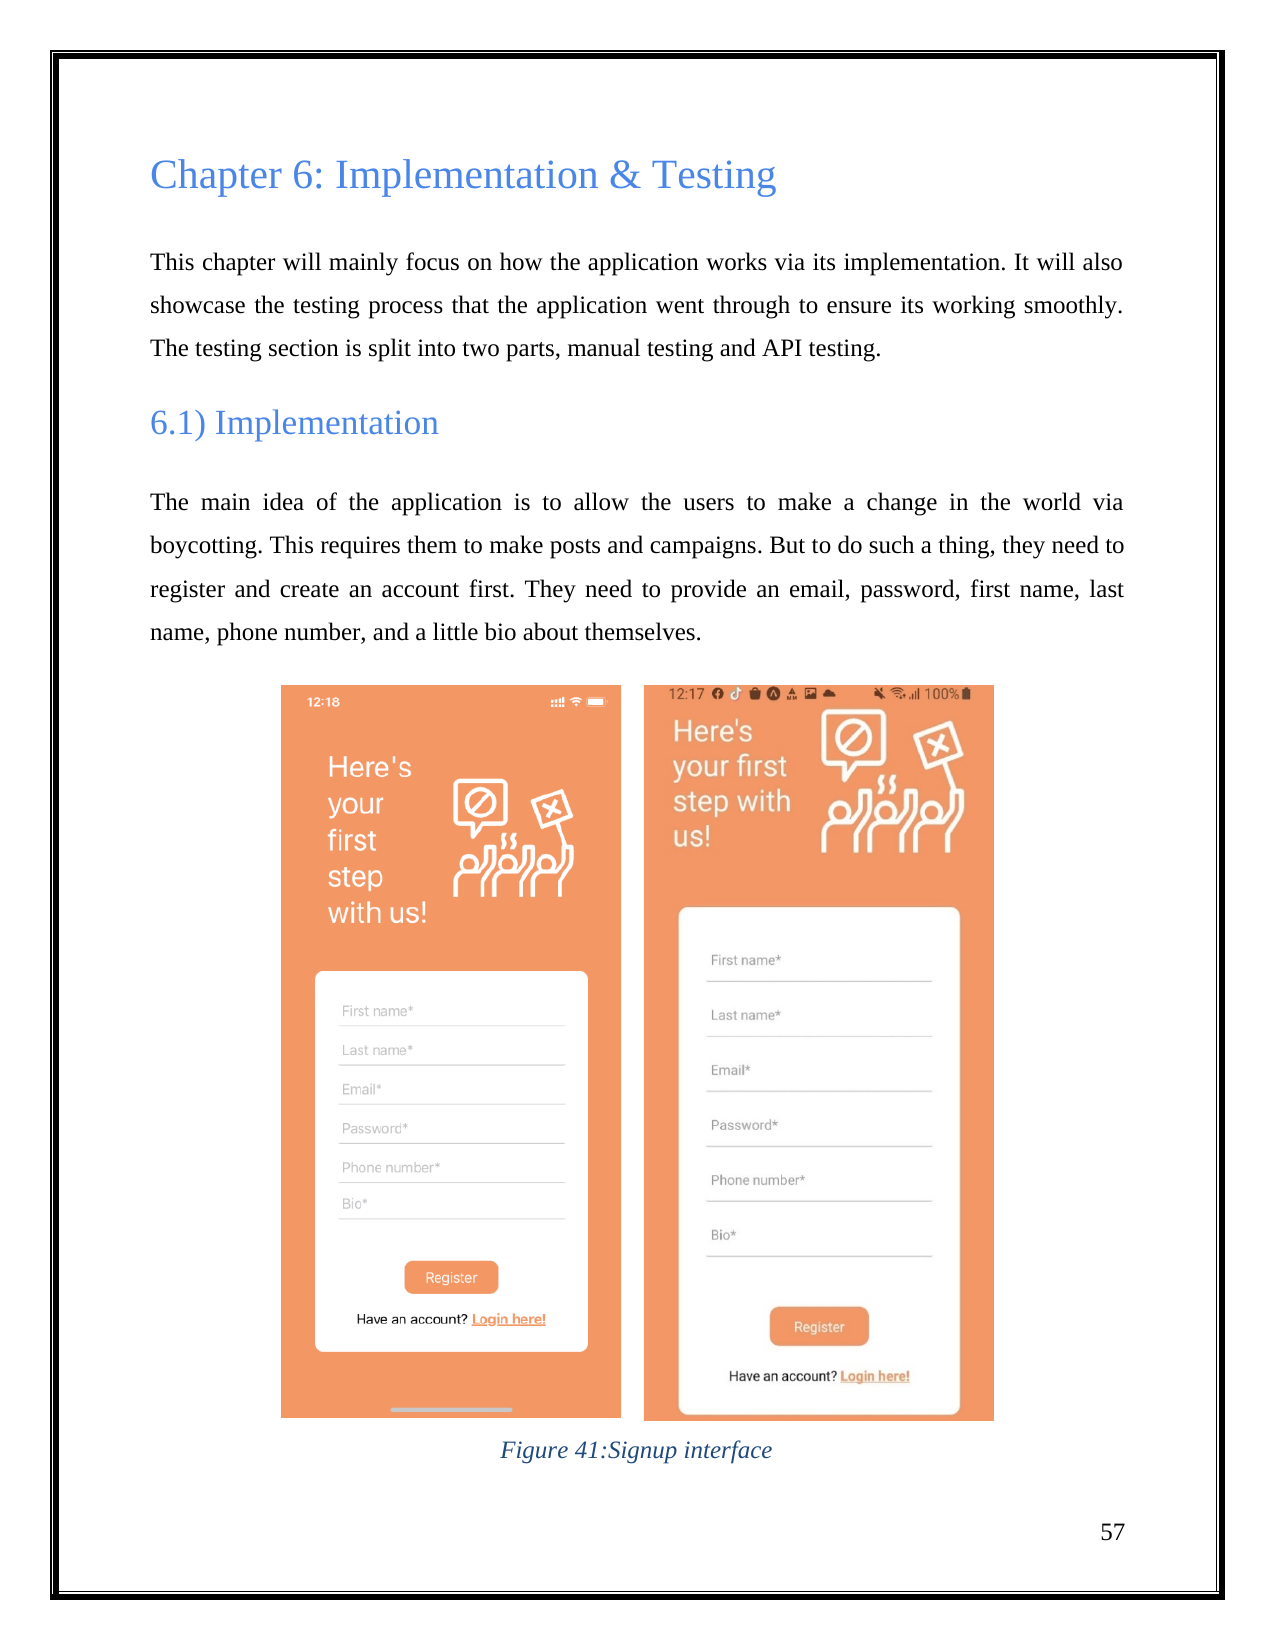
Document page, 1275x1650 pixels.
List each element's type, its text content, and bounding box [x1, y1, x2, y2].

table_header [633, 685, 1005, 1435]
text The main idea of the application is to allow the users to make a change in the world via boycotting. This requires them to make posts and campaigns. But to do such a thing, they need to register and create an account first. They need to provide an email, password, first name, last name, phone number, and a little bio about themselves. [150, 487, 1125, 646]
subtitle Chapter 6: Implementation & Testing [150, 150, 1125, 198]
picture [643, 685, 994, 1421]
subtitle 6.1) Implementation [150, 401, 1125, 442]
text Figure 41:Signup interface [150, 1435, 1125, 1464]
table_header [270, 685, 633, 1435]
text This chapter will mainly focus on how the application works via its implementation. It will also showcase the testing process that the application went through to ensure its working smoothly. The testing section is split into two parts, manual testing and API testing. [150, 247, 1125, 362]
picture [281, 685, 622, 1418]
